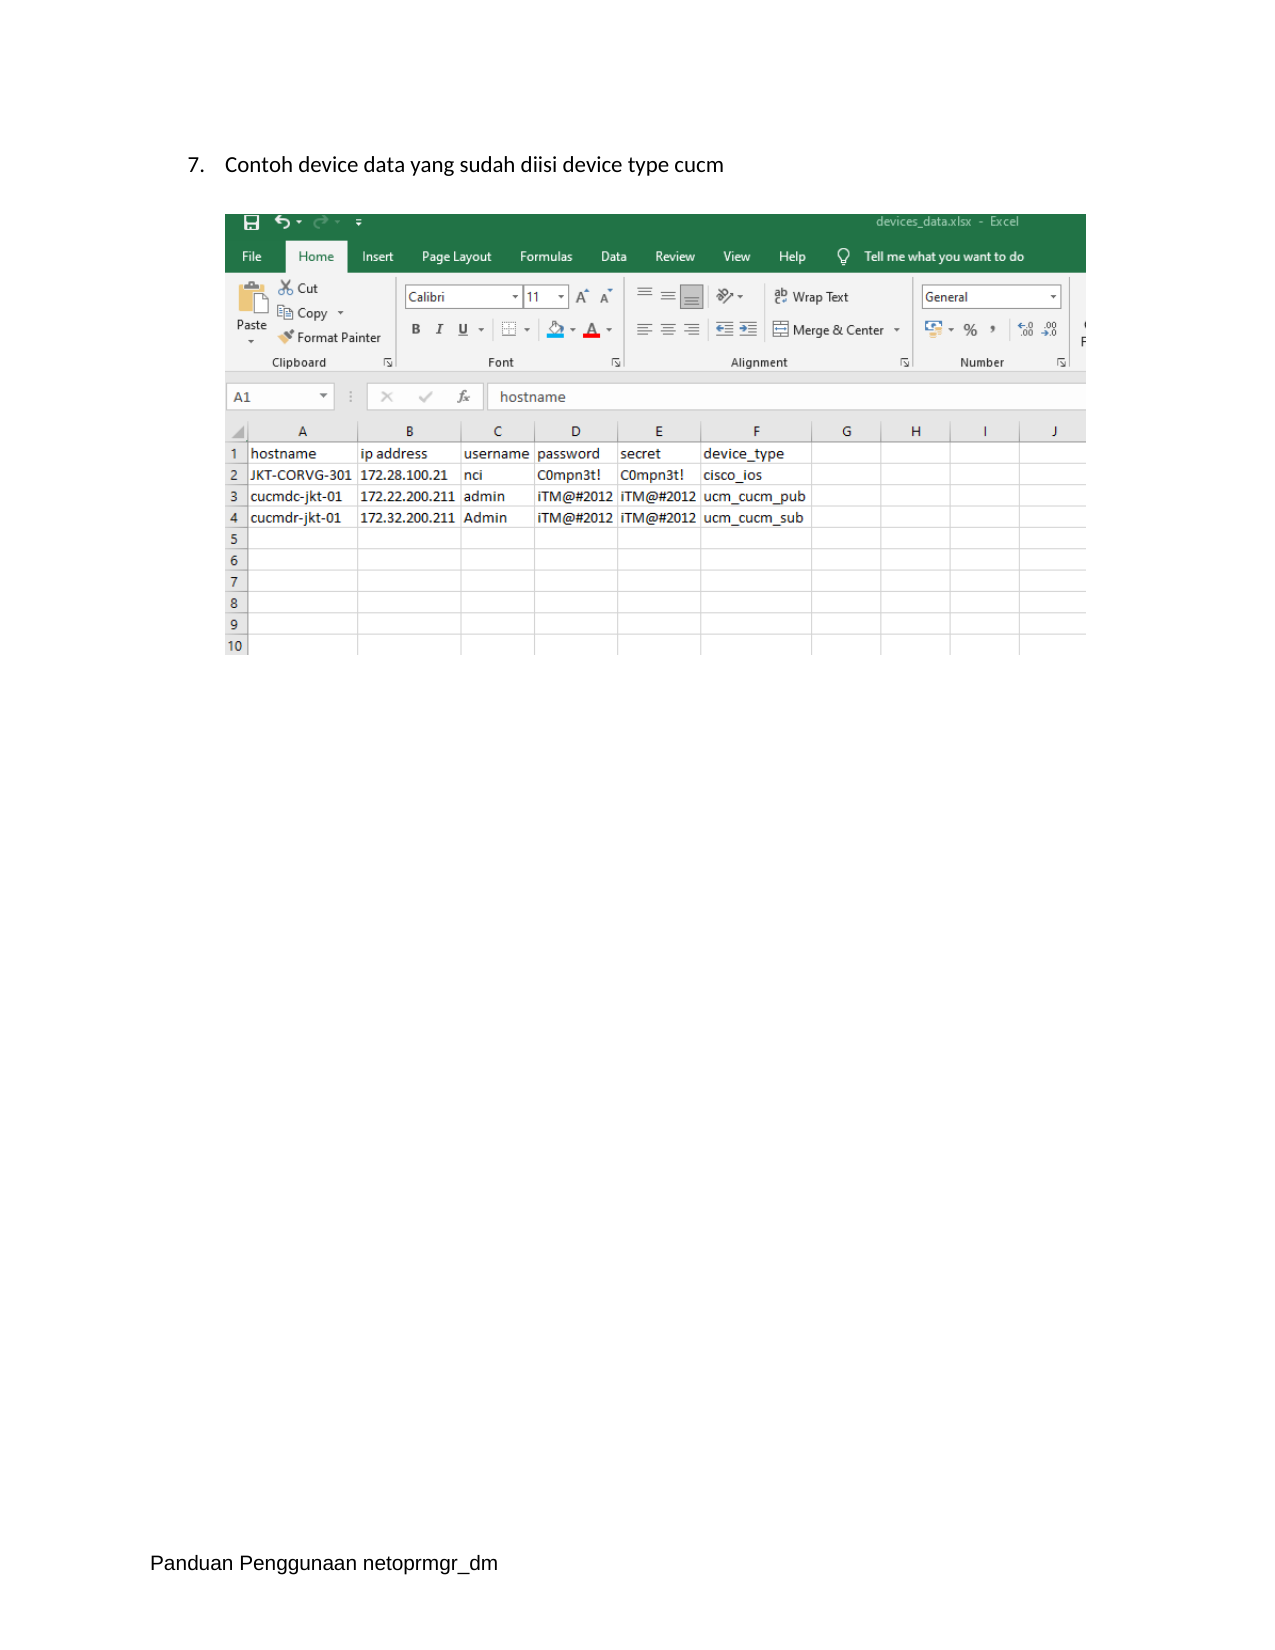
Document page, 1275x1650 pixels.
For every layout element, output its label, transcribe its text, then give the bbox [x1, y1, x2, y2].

picture [225, 214, 1086, 655]
list Contoh device data yang sudah diisi device type cucm [187, 150, 1125, 178]
